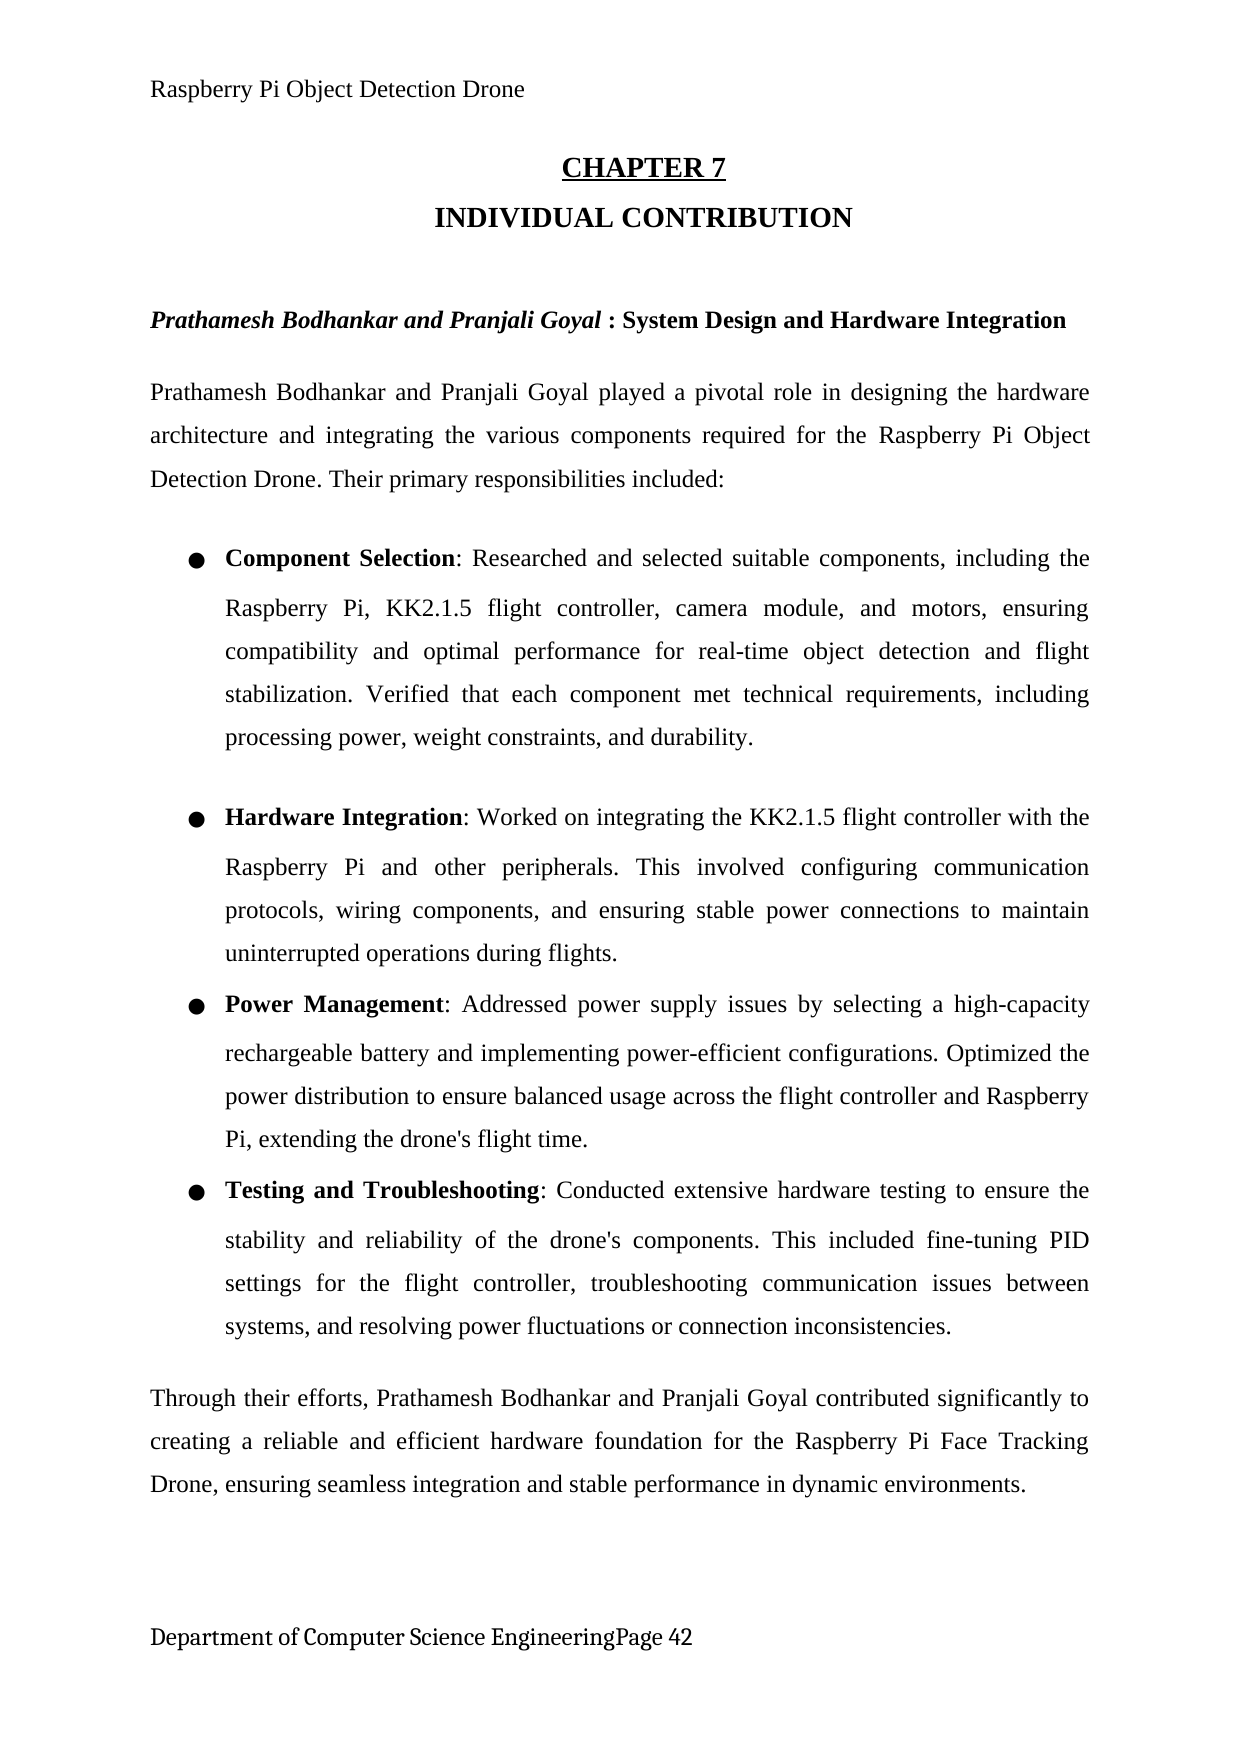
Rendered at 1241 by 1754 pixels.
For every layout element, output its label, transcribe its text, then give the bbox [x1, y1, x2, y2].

subtitle Prathamesh Bodhankar and Pranjali Goyal : System Design and Hardware Integration [150, 305, 1090, 334]
list Component Selection: Researched and selected suitable components, including the Raspberry Pi, KK2.1.5 flight controller, camera module, and motors, ensuring compatibility and optimal performance for real-time object detection and flight stabilization. Verified that each component met technical requirements, including processing power, weight constraints, and durability. [187, 536, 1090, 751]
list Hardware Integration: Worked on integrating the KK2.1.5 flight controller with the Raspberry Pi and other peripherals. This involved configuring communication protocols, wiring components, and ensuring stable power connections to maintain uninterrupted operations during flights. [187, 795, 1090, 967]
text CHAPTER 7 [197, 150, 1090, 183]
text Prathamesh Bodhankar and Pranjali Goyal played a pivotal role in designing the hardware architecture and integrating the various components required for the Raspberry Pi Object Detection Drone. Their primary responsibilities included: [150, 377, 1090, 492]
list Power Management: Addressed power supply issues by selecting a high-capacity rechargeable battery and implementing power-efficient configurations. Optimized the power distribution to ensure balanced usage across the flight controller and Raspberry Pi, extending the drone's flight time. [187, 981, 1090, 1153]
text INDIVIDUAL CONTRIBUTION [197, 200, 1090, 234]
list Testing and Troubleshooting: Conducted extensive hardware testing to ensure the stability and reliability of the drone's components. This included fine-tuning PID settings for the flight controller, troubleshooting communication issues between systems, and resolving power fluctuations or connection inconsistencies. [187, 1168, 1090, 1340]
text Through their efforts, Prathamesh Bodhankar and Pranjali Goyal contributed significantly to creating a reliable and efficient hardware foundation for the Raspberry Pi Face Tracking Drone, ensuring seamless integration and stable performance in dynamic environments. [150, 1383, 1090, 1498]
